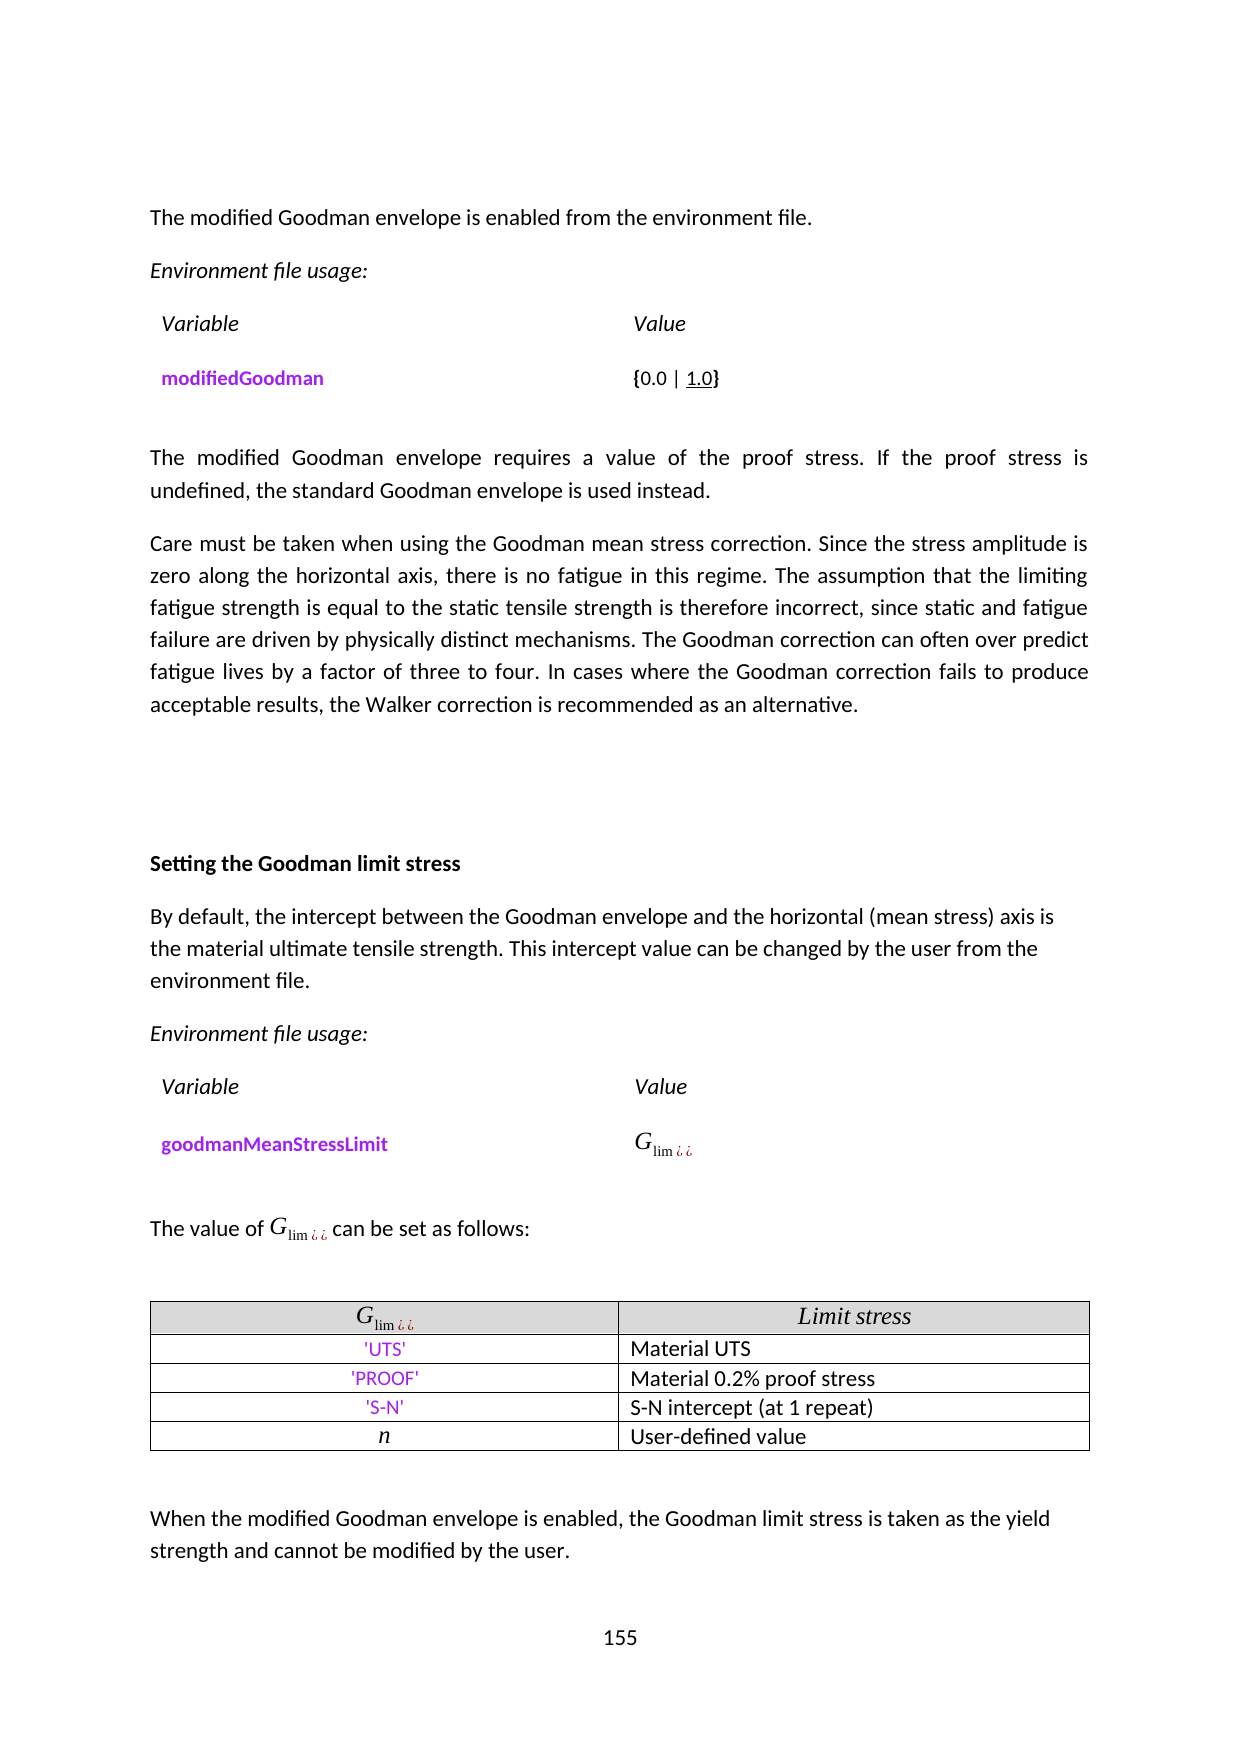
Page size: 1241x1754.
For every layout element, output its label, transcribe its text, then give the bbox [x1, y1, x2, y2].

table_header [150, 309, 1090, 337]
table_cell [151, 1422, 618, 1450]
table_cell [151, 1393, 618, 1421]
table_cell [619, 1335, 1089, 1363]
text When the modified Goodman envelope is enabled, the Goodman limit stress is taken as the yield strength and cannot be modified by the user. [150, 1504, 1090, 1564]
text Care must be taken when using the Goodman mean stress correction. Since the stress amplitude is zero along the horizontal axis, there is no fatigue in this regime. The assumption that the limiting fatigue strength is equal to the static tensile strength is therefore incorrect, since static and fatigue failure are driven by physically distinct mechanisms. The Goodman correction can often over predict fatigue lives by a factor of three to four. In cases where the Goodman correction fails to produce acceptable results, the Walker correction is recommended as an alternative. [150, 529, 1090, 718]
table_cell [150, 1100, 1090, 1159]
text Environment file usage: [150, 256, 1090, 284]
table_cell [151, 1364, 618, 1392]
text By default, the intercept between the Goodman envelope and the horizontal (mean stress) axis is the material ultimate tensile strength. This intercept value can be changed by the user from the environment file. [150, 902, 1090, 994]
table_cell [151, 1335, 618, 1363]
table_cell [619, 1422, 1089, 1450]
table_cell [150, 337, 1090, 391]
text The value of can be set as follows: [150, 1213, 1090, 1276]
text Environment file usage: [150, 1019, 1090, 1047]
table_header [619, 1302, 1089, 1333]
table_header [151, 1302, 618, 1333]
text The modified Goodman envelope requires a value of the proof stress. If the proof stress is undefined, the standard Goodman envelope is used instead. [150, 443, 1090, 504]
text The modified Goodman envelope is enabled from the environment file. [150, 203, 1090, 231]
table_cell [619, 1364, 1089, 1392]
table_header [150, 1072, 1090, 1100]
text Setting the Goodman limit stress [150, 849, 1090, 877]
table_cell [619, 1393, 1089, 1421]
